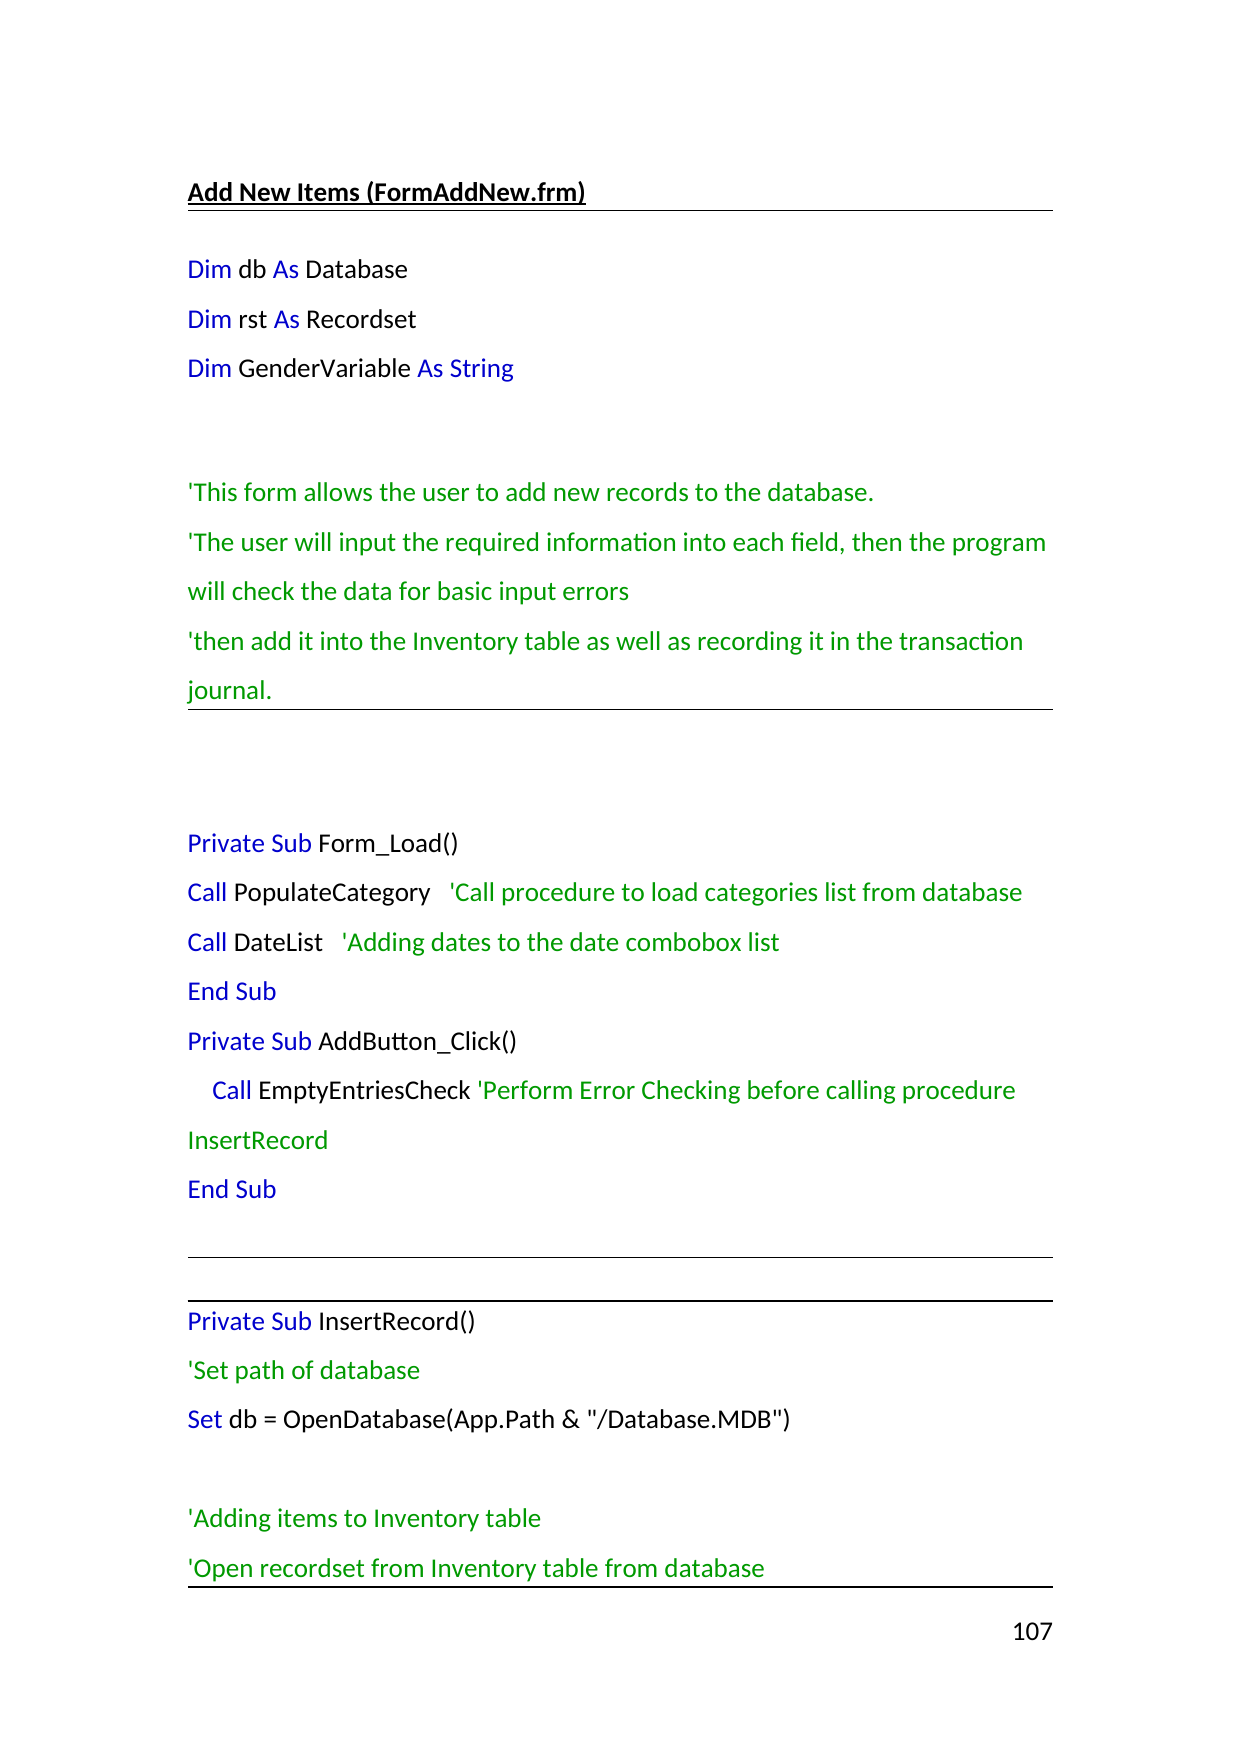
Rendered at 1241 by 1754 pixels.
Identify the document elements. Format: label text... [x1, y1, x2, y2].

text 'This form allows the user to add new records to the database. 'The user will input the required information into each field, then the program will check the data for basic input errors 'then add it into the Inventory table as well as recording it in the transaction journal. [187, 426, 1053, 710]
text Private Sub Form_Load() Call PopulateCategory 'Call procedure to load categories list from database Call DateList 'Adding dates to the date combobox list End Sub Private Sub AddButton_Click() Call EmptyEntriesCheck 'Perform Error Checking before calling procedure InsertRecord End Sub [187, 826, 1053, 1258]
text Dim db As Database Dim rst As Recordset Dim GenderVariable As String [187, 253, 1053, 384]
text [187, 1301, 1053, 1588]
subtitle Add New Items (FormAddNew.frm) [187, 175, 1053, 211]
